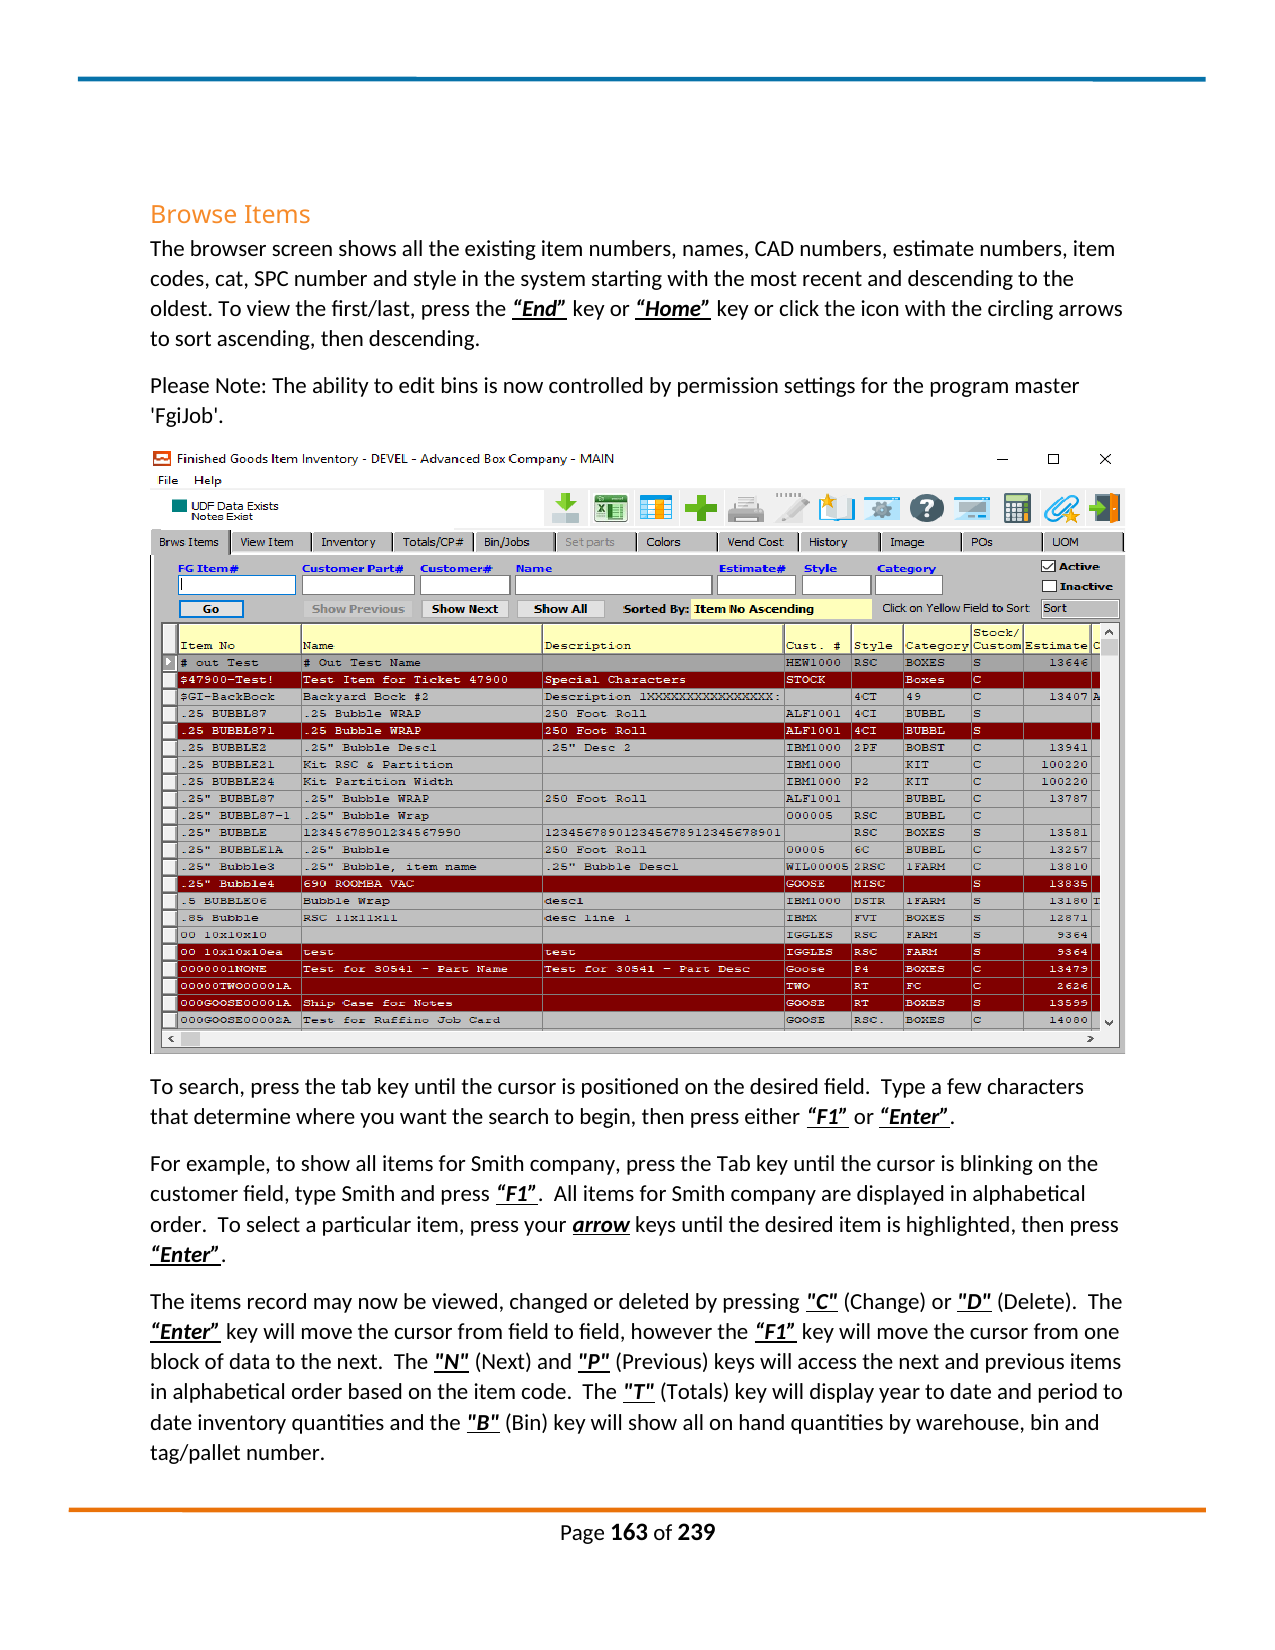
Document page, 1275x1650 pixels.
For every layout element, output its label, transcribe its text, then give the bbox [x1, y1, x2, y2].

text The items record may now be viewed, changed or deleted by pressing "C" (Change) or "D" (Delete). The “Enter” key will move the cursor from field to field, however the “F1” key will move the cursor from one block of data to the next. The "N" (Next) and "P" (Previous) keys will access the next and previous items in alphabetical order based on the item code. The "T" (Totals) key will display year to date and period to date inventory quantities and the "B" (Bin) key will show all on hand quantities by warehouse, bin and tag/pallet number. [150, 1287, 1125, 1466]
text The browser screen shows all the existing item numbers, names, CAD numbers, estimate numbers, item codes, cat, SPC number and style in the system starting with the most recent and descending to the oldest. To view the first/last, press the “End” key or “Home” key or click the icon with the circling arrows to sort ascending, then descending. [150, 234, 1125, 352]
subtitle Browse Items [150, 197, 1125, 231]
text To search, press the tab key until the cursor is positioned on the desired field. Type a few characters that determine where you want the search to begin, then press either “F1” or “Enter”. [150, 1072, 1125, 1131]
text Please Note: The ability to edit bins is now controlled by permission settings for the program master 'FgiJob'. [150, 371, 1125, 429]
picture [150, 448, 1125, 1054]
text For example, to show all items for Smith company, press the Tab key until the cursor is blinking on the customer field, type Smith and press “F1”. All items for Smith company are displayed in alphabetical order. To select a particular item, press your arrow keys until the desired item is highlighted, then press “Enter”. [150, 1149, 1125, 1268]
